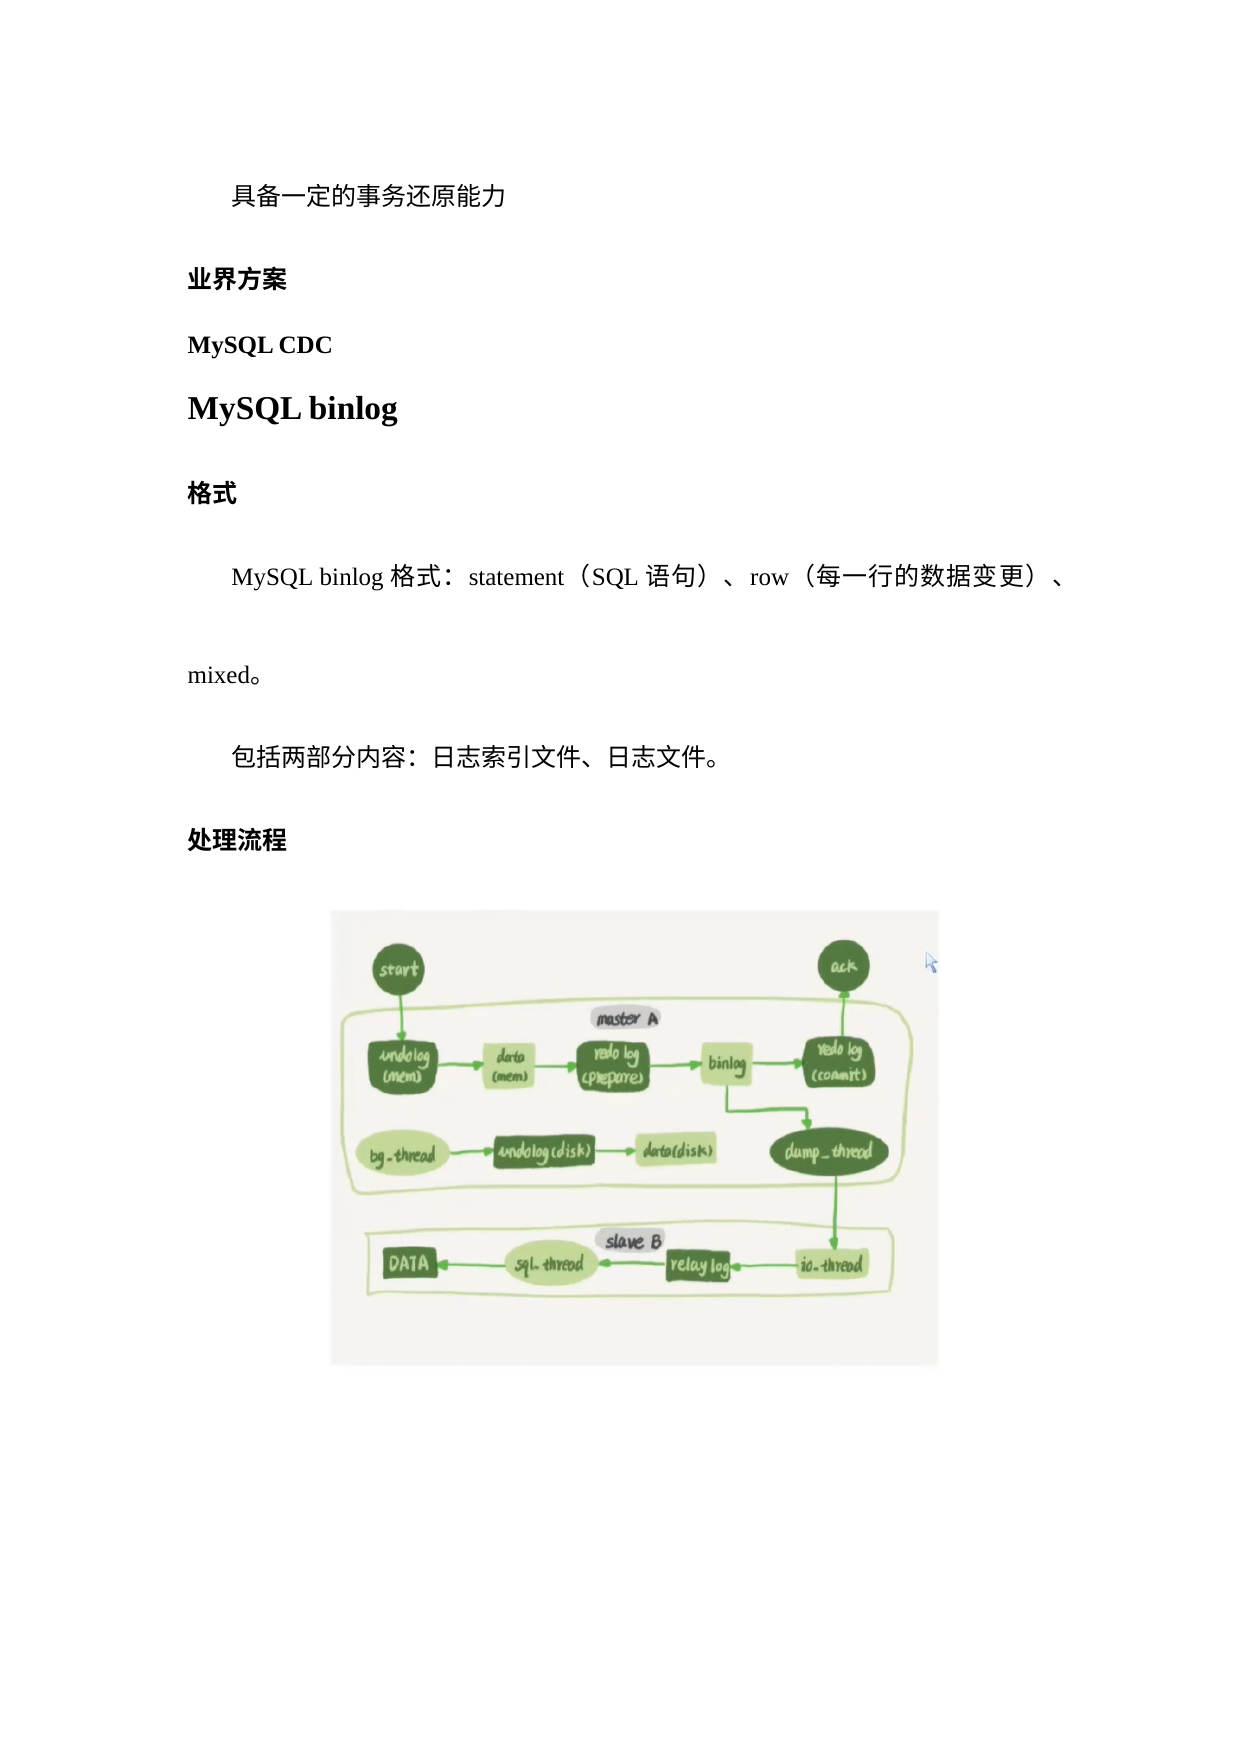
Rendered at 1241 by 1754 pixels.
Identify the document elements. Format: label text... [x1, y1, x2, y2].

subtitle 业界方案 [187, 245, 1053, 310]
picture [288, 889, 952, 1381]
subtitle MySQL binlog [187, 375, 1053, 440]
subtitle 处理流程 [187, 806, 1053, 871]
text 具备一定的事务还原能力 [187, 162, 1053, 227]
subtitle 格式 [187, 459, 1053, 524]
subtitle MySQL CDC [187, 328, 1053, 361]
text 包括两部分内容：日志索引文件、日志文件。 [187, 723, 1053, 788]
text MySQL binlog格式：statement（SQL语句）、row（每一行的数据变更）、mixed。 [187, 542, 1053, 705]
